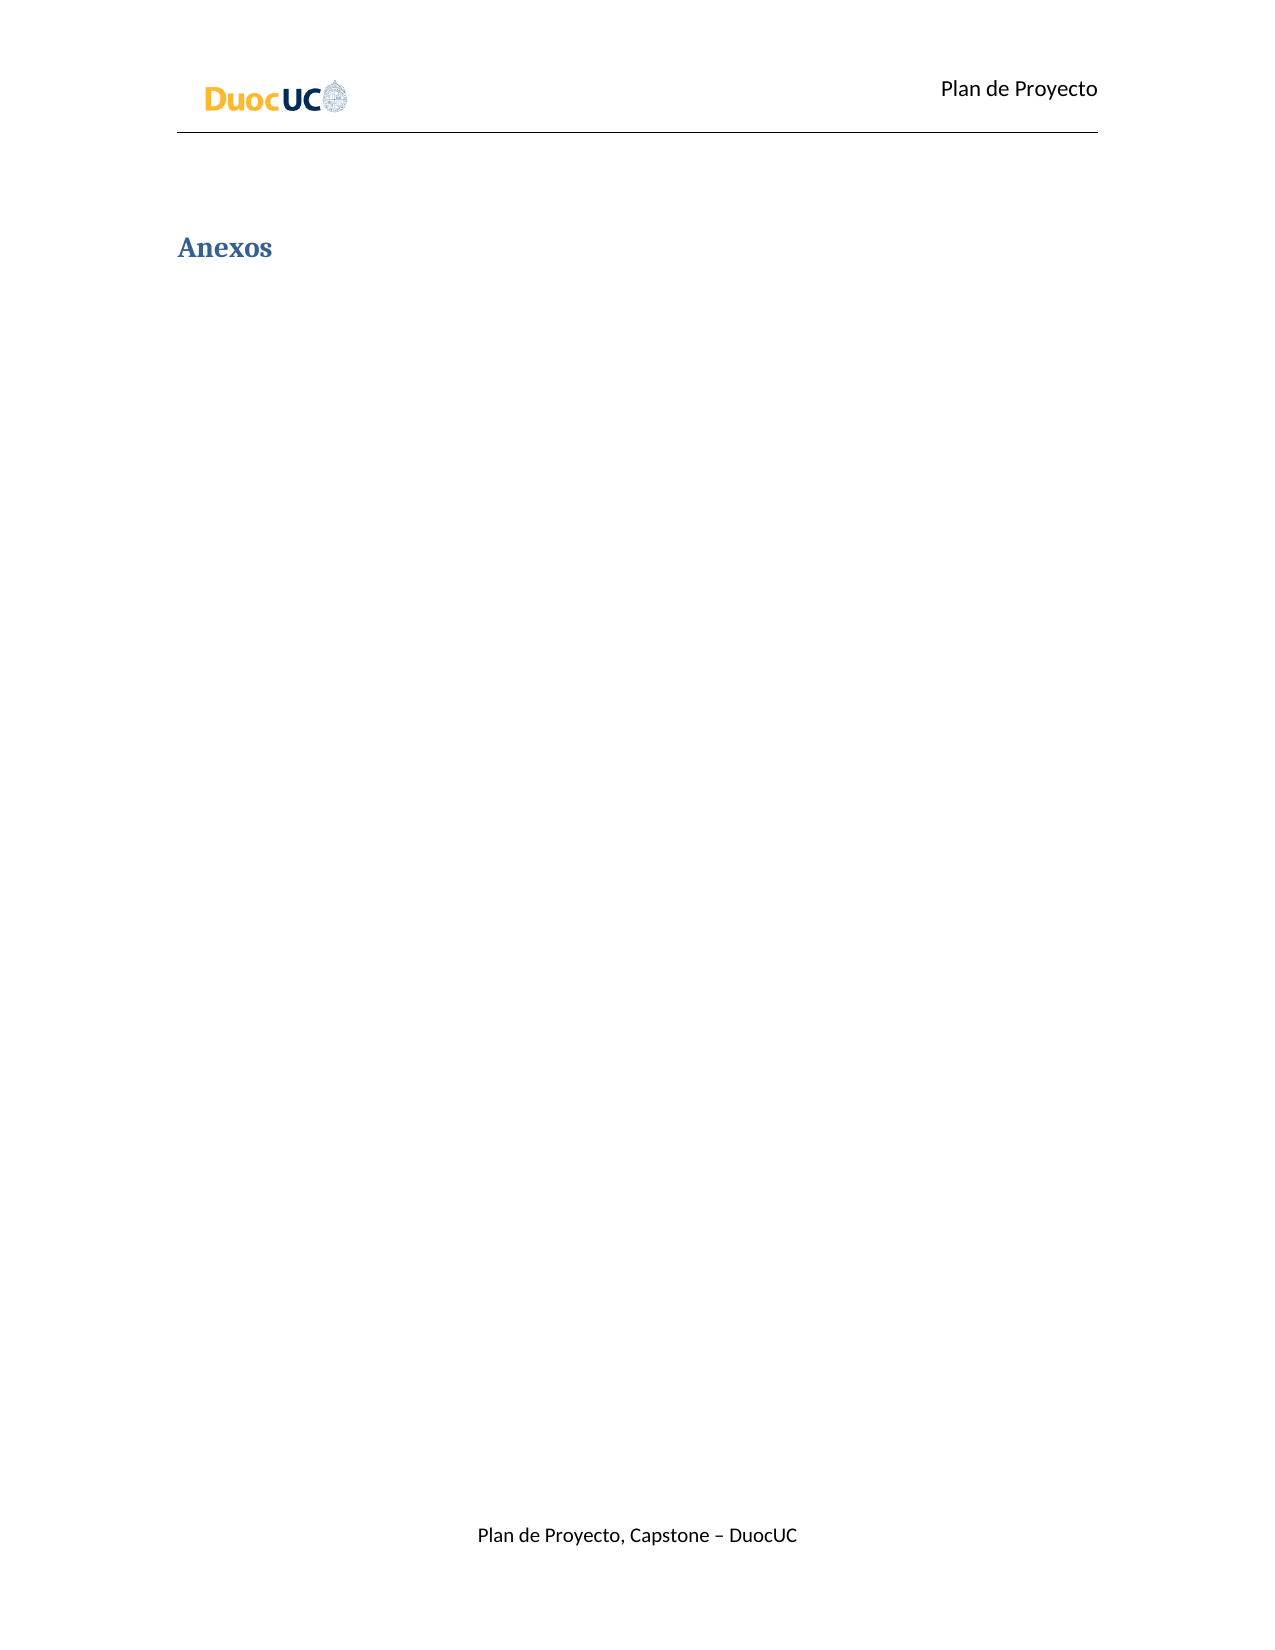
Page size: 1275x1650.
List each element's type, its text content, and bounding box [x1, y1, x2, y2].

picture [198, 76, 352, 115]
text Anexos [177, 231, 1098, 264]
